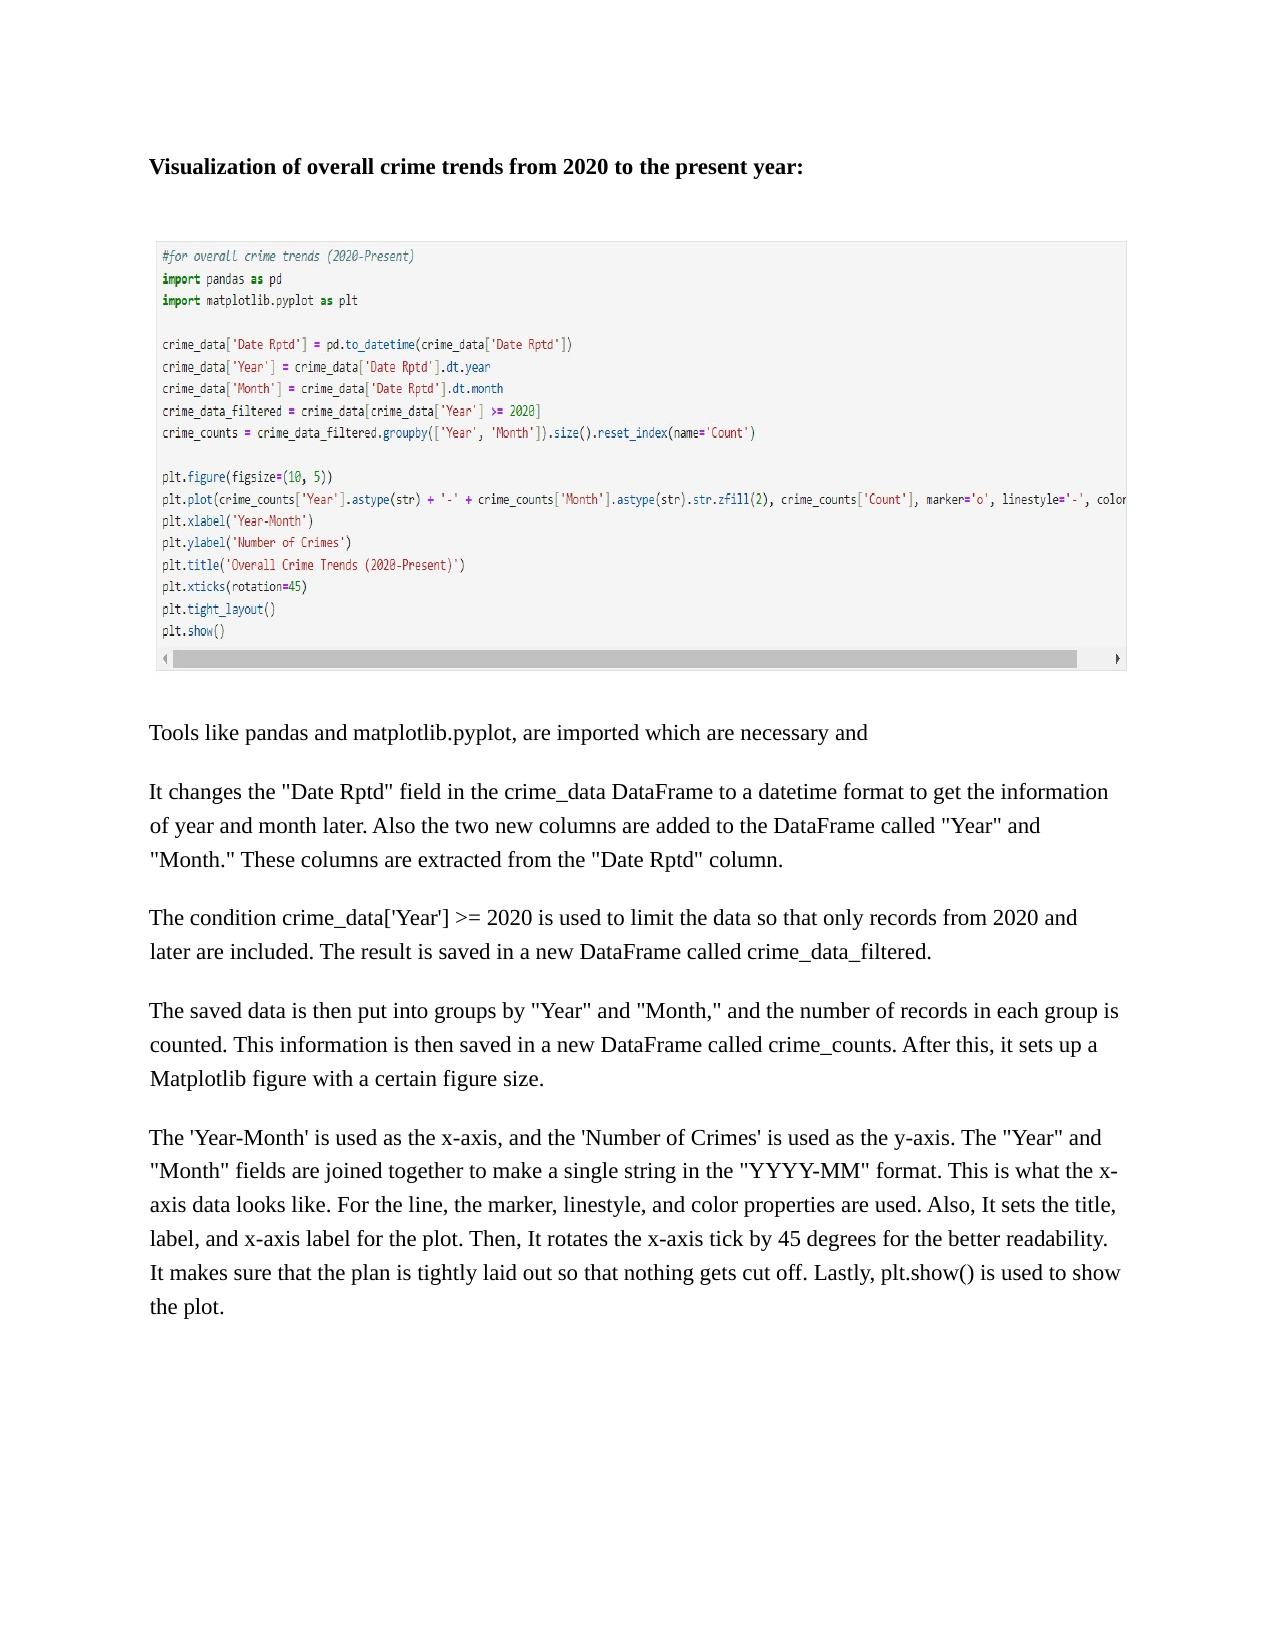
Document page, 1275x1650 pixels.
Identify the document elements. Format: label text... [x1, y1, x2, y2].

picture [153, 240, 1129, 678]
text The saved data is then put into groups by "Year" and "Month," and the number of records in each group is counted. This information is then saved in a new DataFrame called crime_counts. After this, it sets up a Matplotlib figure with a certain figure size. [148, 997, 1123, 1091]
text Tools like pandas and matplotlib.pyplot, are imported which are necessary and [148, 719, 1123, 746]
text Visualization of overall crime trends from 2020 to the present year: [148, 153, 1124, 179]
text It changes the "Date Rptd" field in the crime_data DataFrame to a datetime format to get the information of year and month later. Also the two new columns are added to the DataFrame called "Year" and "Month." These columns are extracted from the "Date Rptd" column. [148, 778, 1123, 872]
text The 'Year-Month' is used as the x-axis, and the 'Number of Crimes' is used as the y-axis. The "Year" and "Month" fields are joined together to make a single string in the "YYYY-MM" format. This is what the x-axis data looks like. For the line, the marker, linestyle, and color properties are used. Also, It sets the title, label, and x-axis label for the plot. Then, It rotates the x-axis tick by 45 degrees for the better readability. It makes sure that the plan is tightly laid out so that nothing gets cut off. Lastly, plt.show() is used to show the plot. [148, 1124, 1123, 1320]
text The condition crime_data['Year'] >= 2020 is used to limit the data so that only records from 2020 and later are included. The result is saved in a new DataFrame called crime_data_filtered. [148, 904, 1123, 965]
